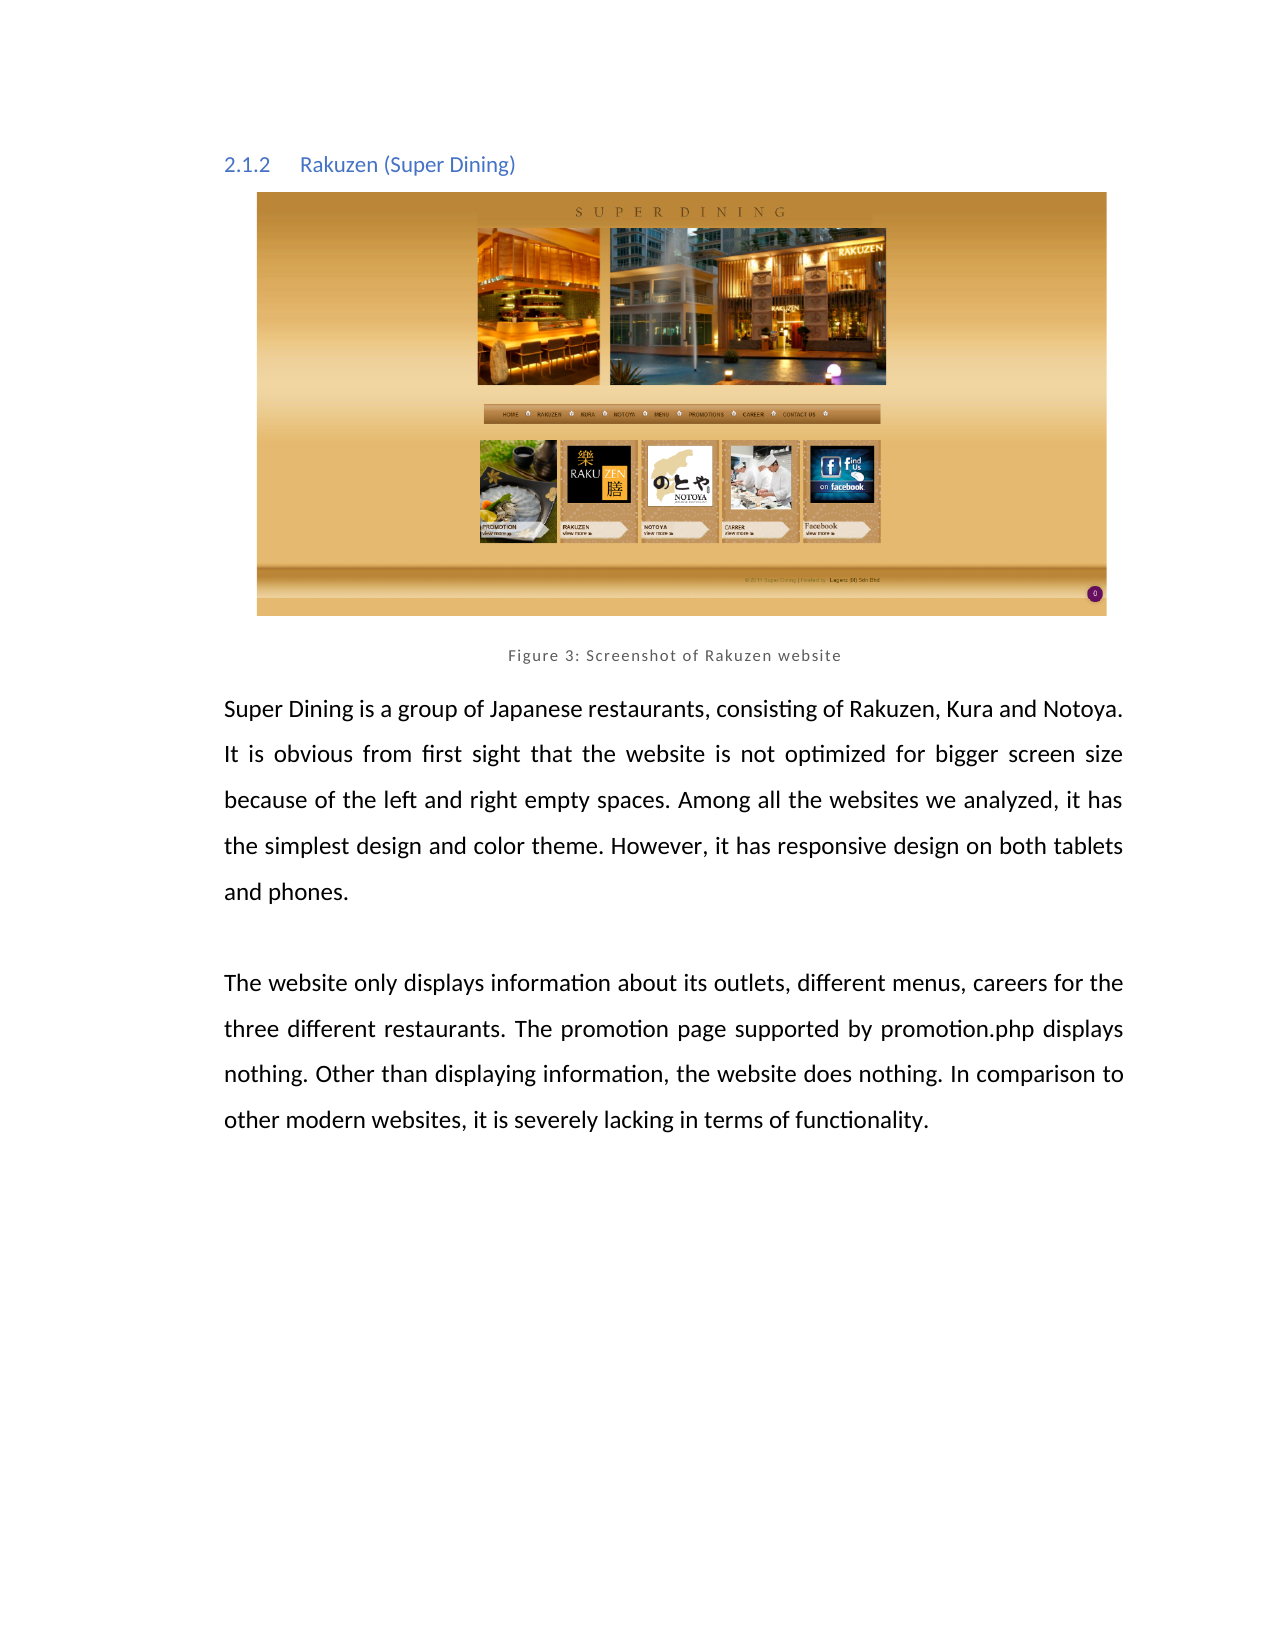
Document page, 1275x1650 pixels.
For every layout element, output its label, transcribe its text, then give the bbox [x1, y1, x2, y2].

subtitle Figure 3: Screenshot of Rakuzen website [224, 646, 1125, 666]
list Super Dining is a group of Japanese restaurants, consisting of Rakuzen, Kura and Notoya. It is obvious from first sight that the website is not optimized for bigger screen size because of the left and right empty spaces. Among all the websites we analyzed, it has the simplest design and color theme. However, it has responsive design on both tablets and phones. [224, 693, 1125, 906]
picture [256, 192, 1107, 616]
list Rakuzen (Super Dining) [224, 150, 1125, 178]
list The website only displays information about its outlets, different menus, careers for the three different restaurants. The promotion page supported by promotion.php displays nothing. Other than displaying information, the website does nothing. In comparison to other modern websites, it is severely lacking in terms of functionality. [224, 967, 1125, 1135]
